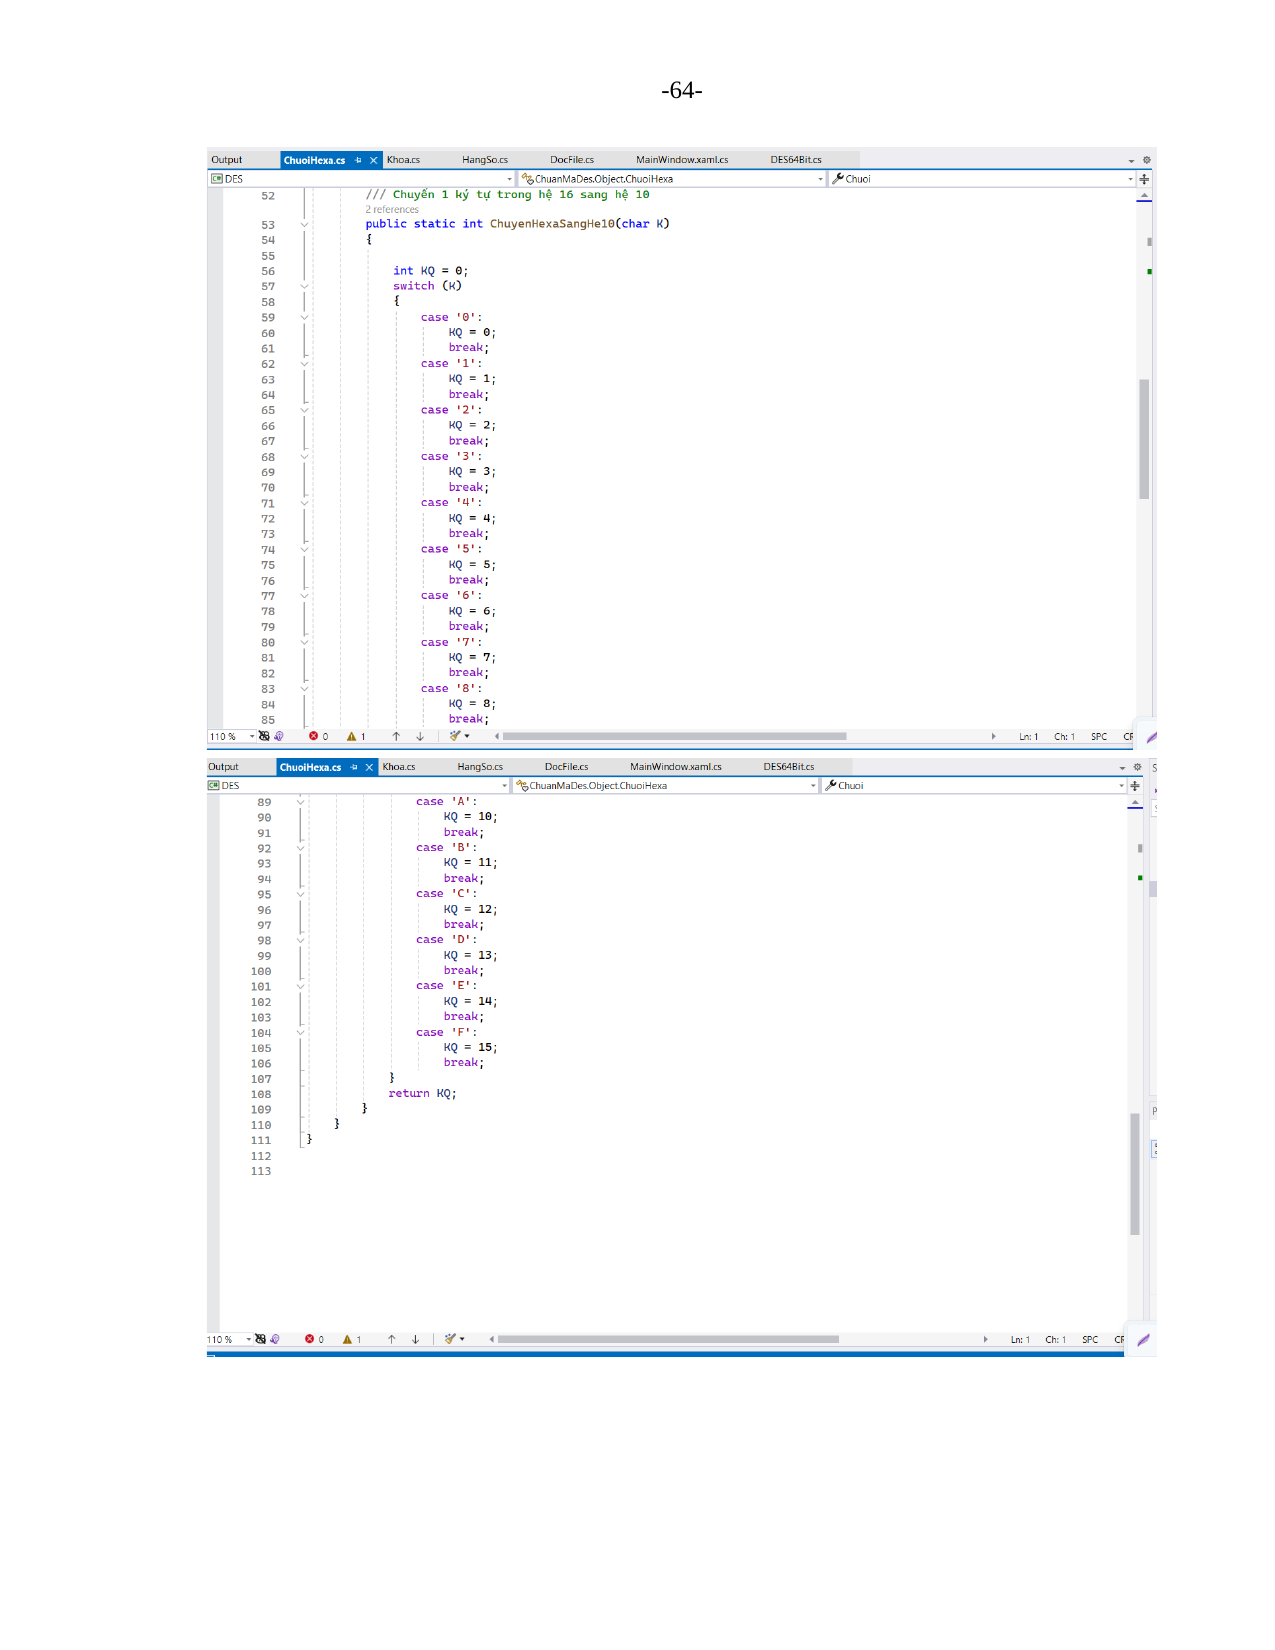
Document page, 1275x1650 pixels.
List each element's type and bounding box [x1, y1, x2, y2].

picture [206, 147, 1157, 750]
picture [206, 758, 1157, 1357]
